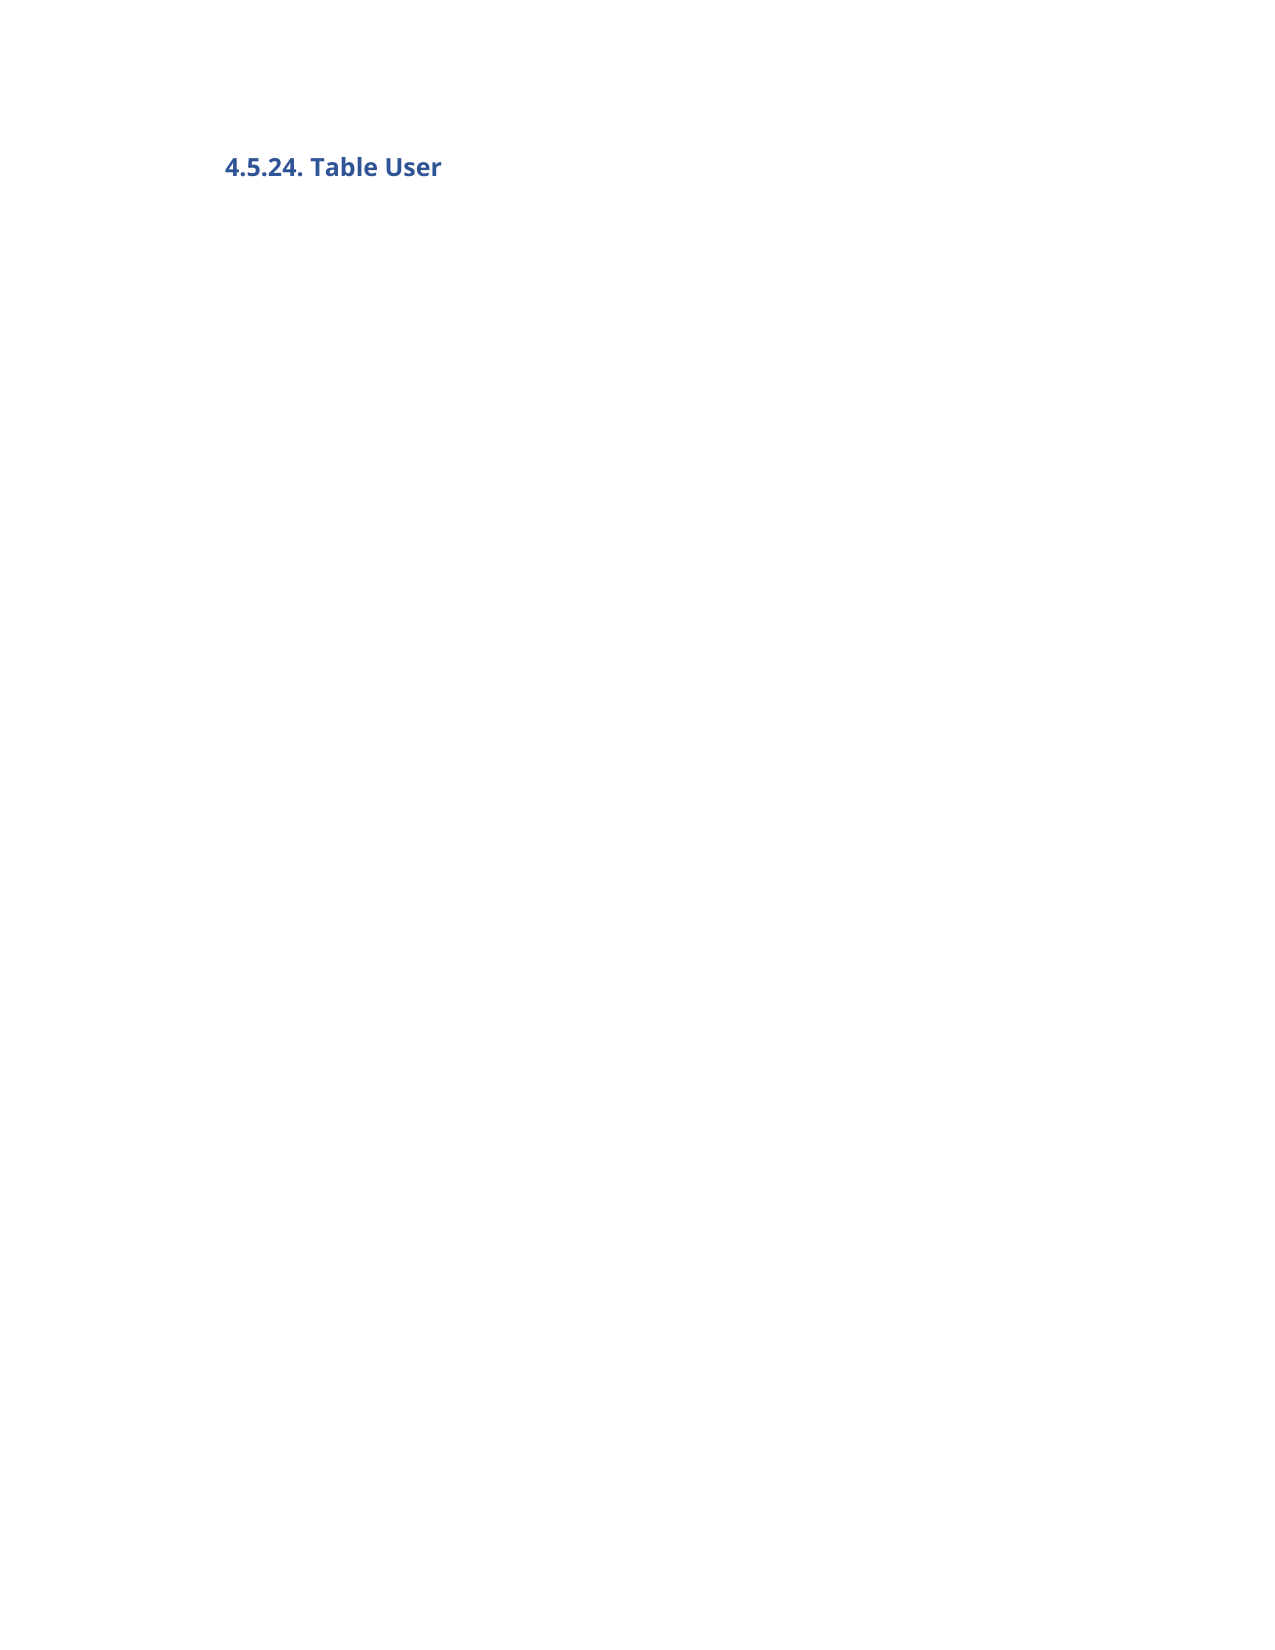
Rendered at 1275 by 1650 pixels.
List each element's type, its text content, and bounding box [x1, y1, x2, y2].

subtitle Table User [225, 150, 1125, 184]
